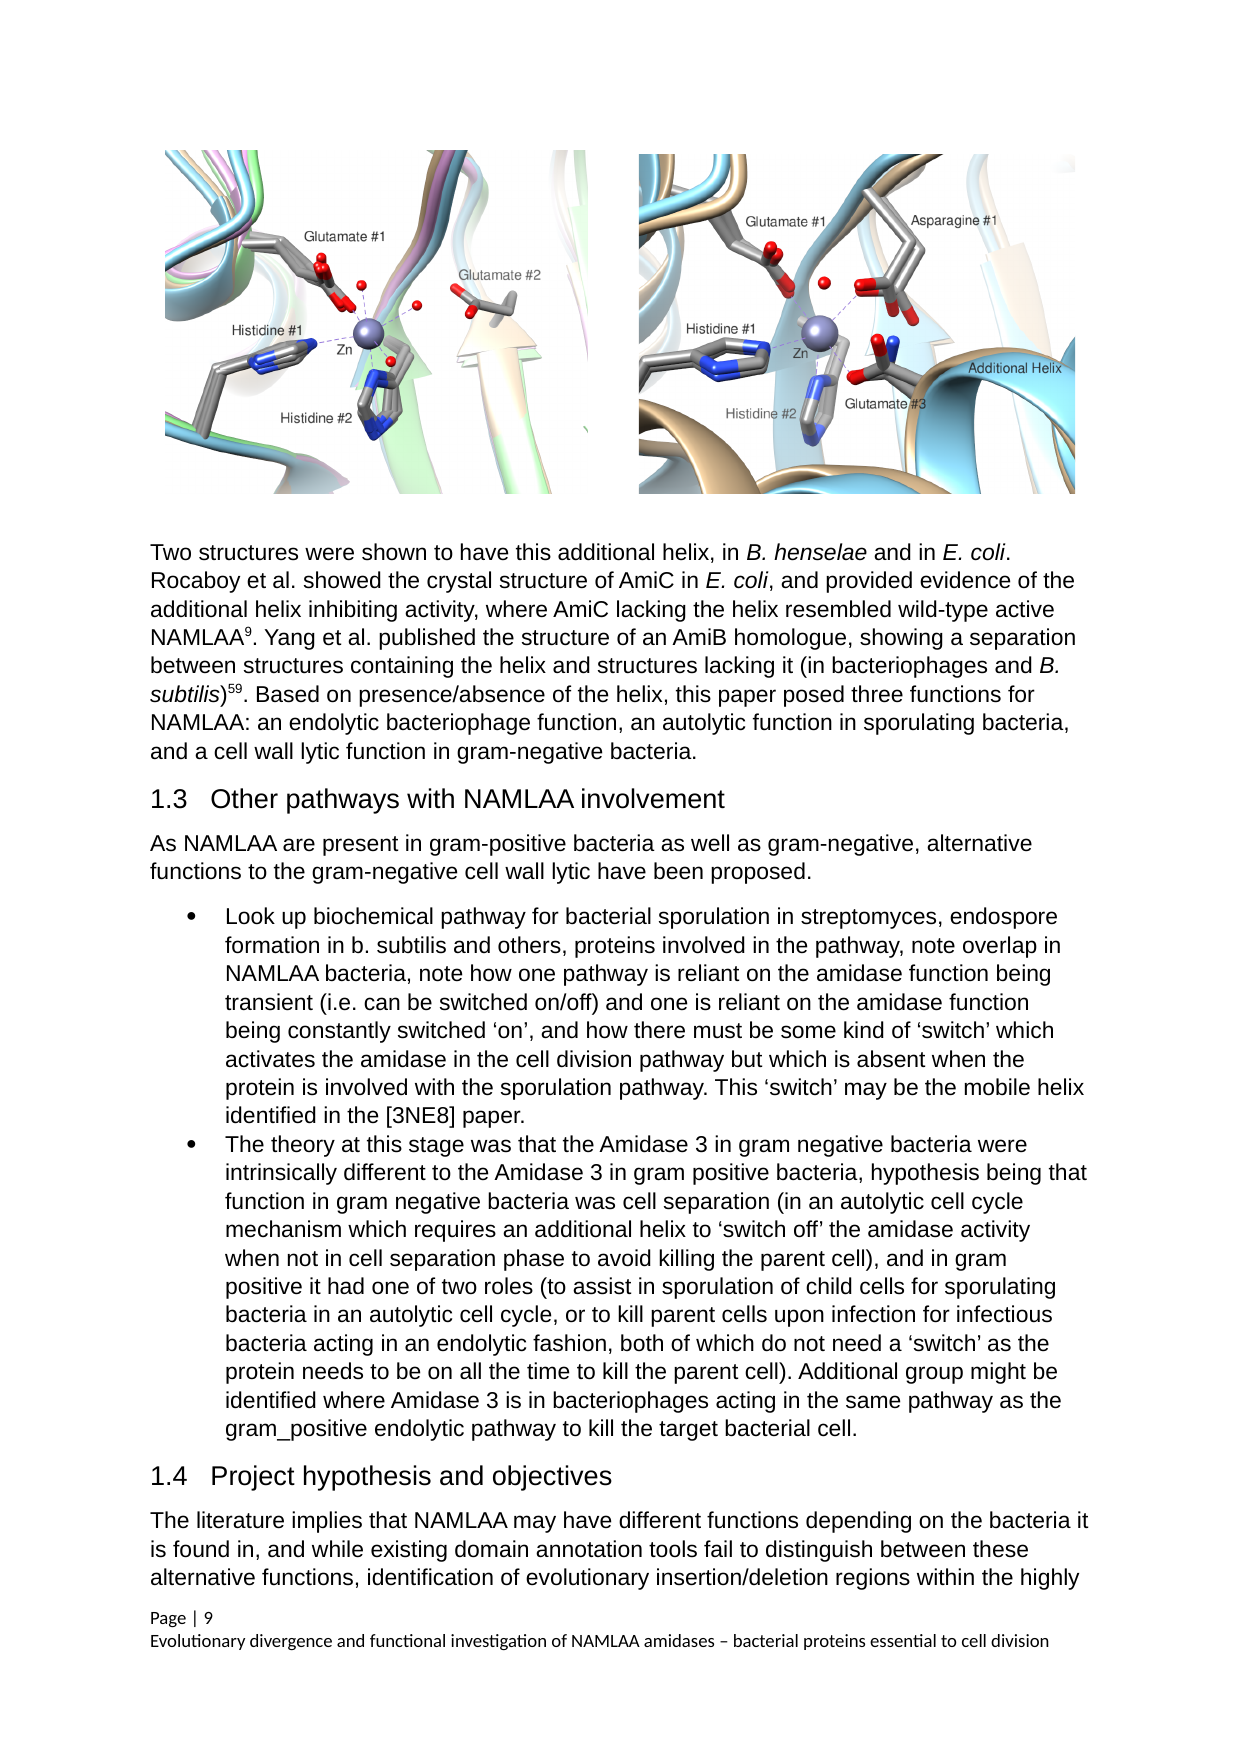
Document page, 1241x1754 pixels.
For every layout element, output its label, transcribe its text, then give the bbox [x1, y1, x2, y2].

picture [165, 150, 588, 494]
subtitle 1.4 Project hypothesis and objectives [150, 1460, 1090, 1492]
text As NAMLAA are present in gram-positive bacteria as well as gram-negative, alternative functions to the gram-negative cell wall lytic have been proposed. [150, 830, 1090, 884]
text Two structures were shown to have this additional helix, in B. henselae and in E. coli. Rocaboy et al. showed the crystal structure of AmiC in E. coli, and provided evidence of the additional helix inhibiting activity, where AmiC lacking the helix resembled wild-type active NAMLAA9. Yang et al. published the structure of an AmiB homologue, showing a separation between structures containing the helix and structures lacking it (in bacteriophages and B. subtilis)59. Based on presence/absence of the helix, this paper posed three functions for NAMLAA: an endolytic bacteriophage function, an autolytic function in sporulating bacteria, and a cell wall lytic function in gram-negative bacteria. [150, 539, 1090, 764]
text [150, 1507, 1090, 1590]
picture [638, 154, 1076, 494]
list Look up biochemical pathway for bacterial sporulation in streptomyces, endospore formation in b. subtilis and others, proteins involved in the pathway, note overlap in NAMLAA bacteria, note how one pathway is reliant on the amidase function being transient (i.e. can be switched on/off) and one is reliant on the amidase function being constantly switched ‘on’, and how there must be some kind of ‘switch’ which activates the amidase in the cell division pathway but which is absent when the protein is involved with the sporulation pathway. This ‘switch’ may be the mobile helix identified in the [3NE8] paper. [187, 903, 1090, 1129]
subtitle 1.3 Other pathways with NAMLAA involvement [150, 783, 1090, 814]
list The theory at this stage was that the Amidase 3 in gram negative bacteria were intrinsically different to the Amidase 3 in gram positive bacteria, hypothesis being that function in gram negative bacteria was cell separation (in an autolytic cell cycle mechanism which requires an additional helix to ‘switch off’ the amidase activity when not in cell separation phase to avoid killing the parent cell), and in gram positive it had one of two roles (to assist in sporulation of child cells for sporulating bacteria in an autolytic cell cycle, or to kill parent cells upon infection for infectious bacteria acting in an endolytic fashion, both of which do not need a ‘switch’ as the protein needs to be on all the time to kill the parent cell). Additional group might be identified where Amidase 3 is in bacteriophages acting in the same pathway as the gram_positive endolytic pathway to kill the target bacterial cell. [187, 1131, 1090, 1442]
